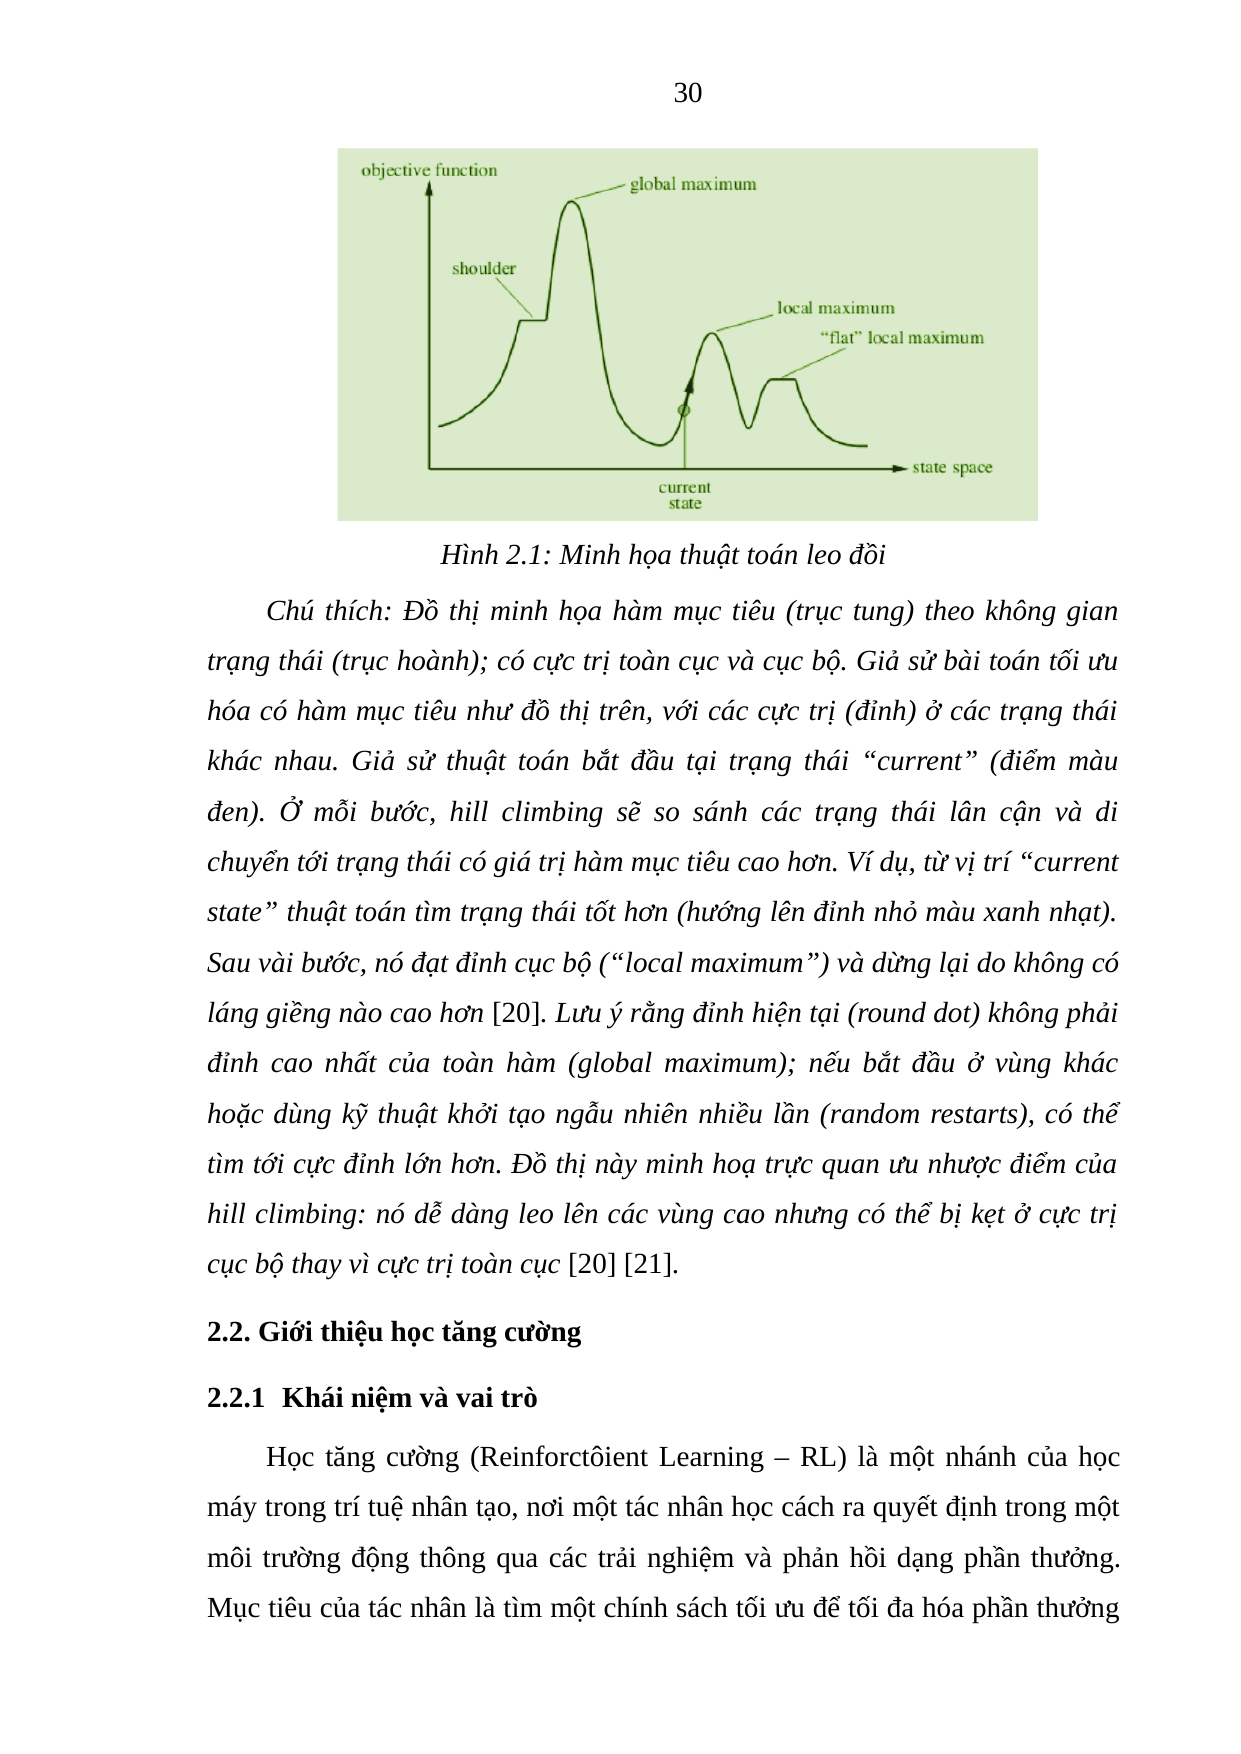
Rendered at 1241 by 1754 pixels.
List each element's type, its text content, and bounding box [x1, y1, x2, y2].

subtitle Giới thiệu học tăng cường [207, 1314, 1122, 1347]
subtitle Khái niệm và vai trò [207, 1381, 1122, 1414]
text Chú thích: Đồ thị minh họa hàm mục tiêu (trục tung) theo không gian trạng thái (trục hoành); có cực trị toàn cục và cục bộ. Giả sử bài toán tối ưu hóa có hàm mục tiêu như đồ thị trên, với các cực trị (đỉnh) ở các trạng thái khác nhau. Giả sử thuật toán bắt đầu tại trạng thái “current” (điểm màu đen). Ở mỗi bước, hill climbing sẽ so sánh các trạng thái lân cận và di chuyển tới trạng thái có giá trị hàm mục tiêu cao hơn. Ví dụ, từ vị trí “current state” thuật toán tìm trạng thái tốt hơn (hướng lên đỉnh nhỏ màu xanh nhạt). Sau vài bước, nó đạt đỉnh cục bộ (“local maximum”) và dừng lại do không có láng giềng nào cao hơn. Lưu ý rằng đỉnh hiện tại (round dot) không phải đỉnh cao nhất của toàn hàm (global maximum); nếu bắt đầu ở vùng khác hoặc dùng kỹ thuật khởi tạo ngẫu nhiên nhiều lần (random restarts), có thể tìm tới cực đỉnh lớn hơn. Đồ thị này minh hoạ trực quan ưu nhược điểm của hill climbing: nó dễ dàng leo lên các vùng cao nhưng có thể bị kẹt ở cực trị cục bộ thay vì cực trị toàn cục. [207, 593, 1122, 1280]
picture [337, 147, 1038, 521]
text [207, 1439, 1122, 1624]
text Minh họa thuật toán leo đồi [207, 537, 1122, 571]
